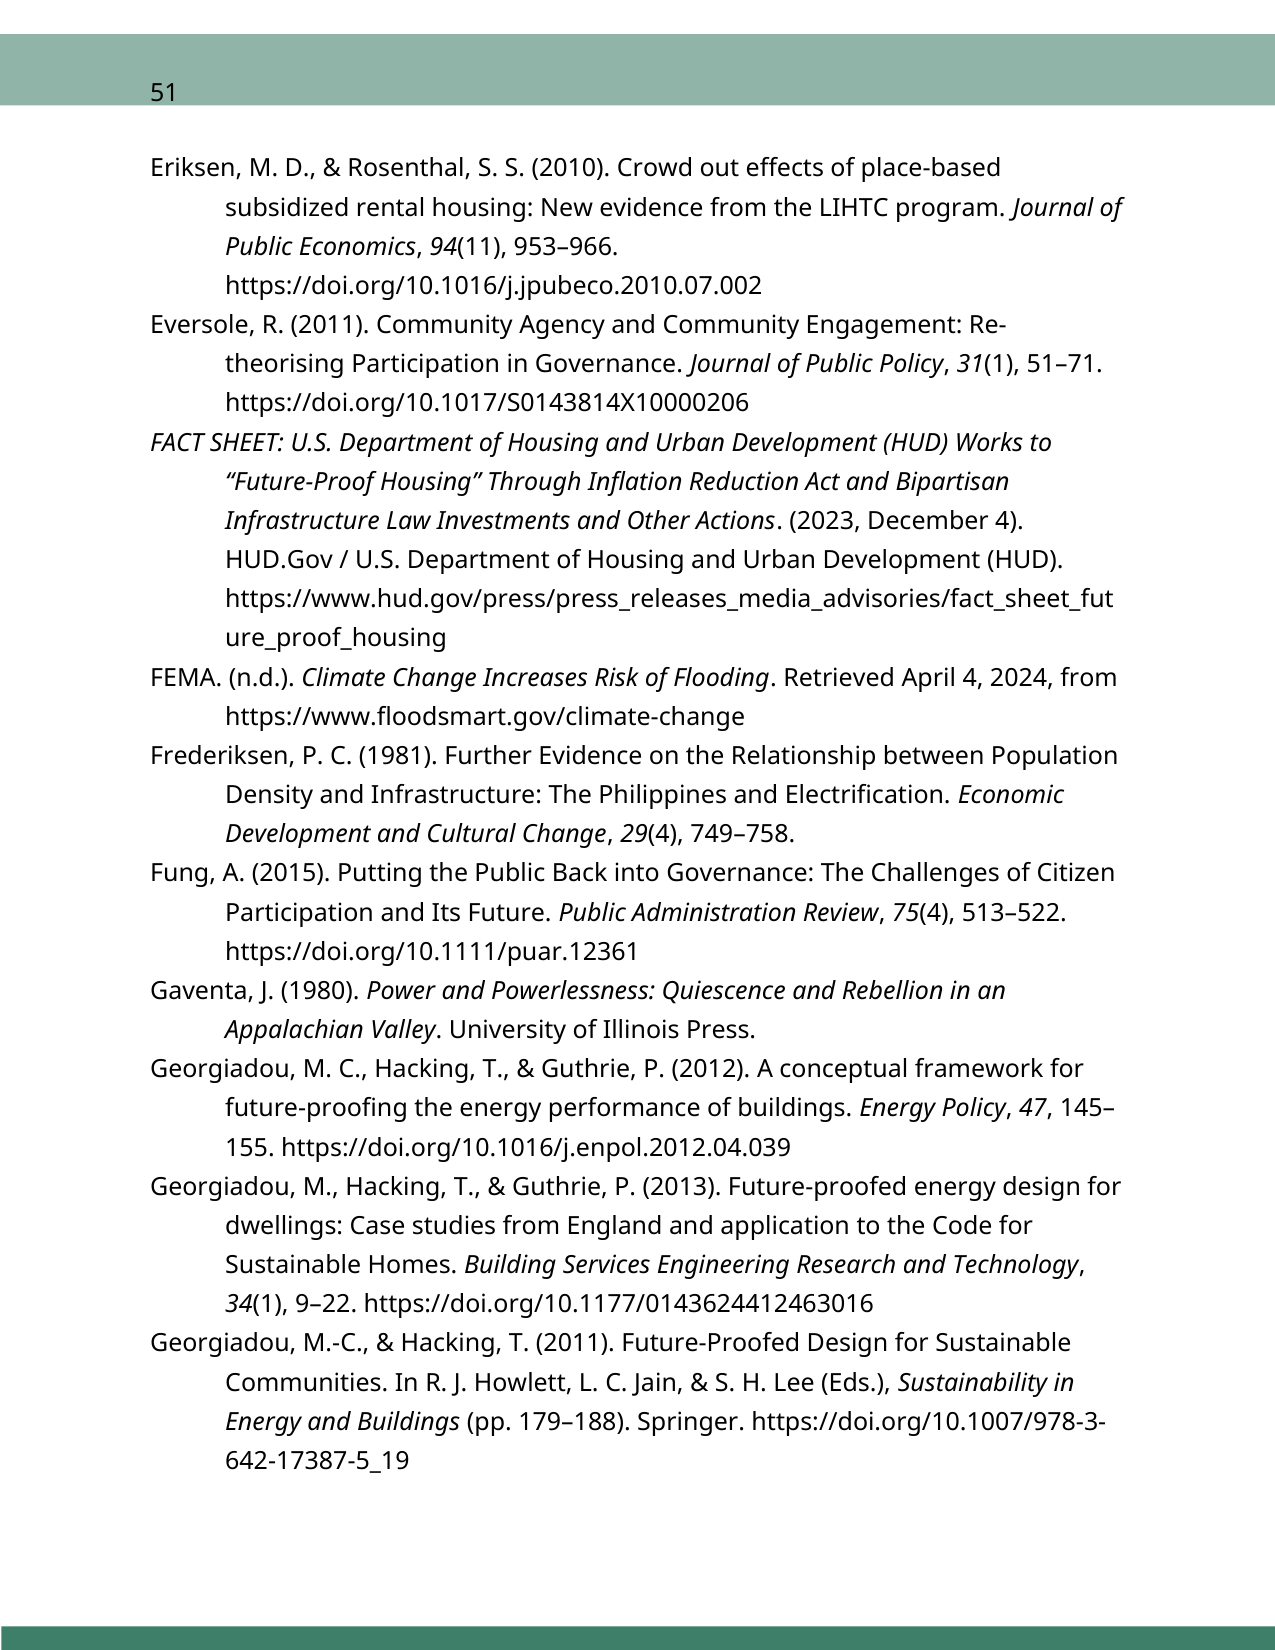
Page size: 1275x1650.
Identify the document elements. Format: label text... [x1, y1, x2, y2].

text Gaventa, J. (1980). Power and Powerlessness: Quiescence and Rebellion in an Appalachian Valley. University of Illinois Press. [150, 972, 1125, 1046]
text Frederiksen, P. C. (1981). Further Evidence on the Relationship between Population Density and Infrastructure: The Philippines and Electrification. Economic Development and Cultural Change, 29(4), 749–758. [150, 737, 1125, 850]
text FEMA. (n.d.). Climate Change Increases Risk of Flooding. Retrieved April 4, 2024, from https://www.floodsmart.gov/climate-change [150, 659, 1125, 732]
text Georgiadou, M. C., Hacking, T., & Guthrie, P. (2012). A conceptual framework for future-proofing the energy performance of buildings. Energy Policy, 47, 145–155. https://doi.org/10.1016/j.enpol.2012.04.039 [150, 1051, 1125, 1163]
text Georgiadou, M.-C., & Hacking, T. (2011). Future-Proofed Design for Sustainable Communities. In R. J. Howlett, L. C. Jain, & S. H. Lee (Eds.), Sustainability in Energy and Buildings (pp. 179–188). Springer. https://doi.org/10.1007/978-3-642-17387-5_19 [150, 1325, 1125, 1477]
text FACT SHEET: U.S. Department of Housing and Urban Development (HUD) Works to “Future-Proof Housing” Through Inflation Reduction Act and Bipartisan Infrastructure Law Investments and Other Actions. (2023, December 4). HUD.Gov / U.S. Department of Housing and Urban Development (HUD). https://www.hud.gov/press/press_releases_media_advisories/fact_sheet_future_proof_housing [150, 424, 1125, 654]
text Fung, A. (2015). Putting the Public Back into Governance: The Challenges of Citizen Participation and Its Future. Public Administration Review, 75(4), 513–522. https://doi.org/10.1111/puar.12361 [150, 855, 1125, 967]
text Eversole, R. (2011). Community Agency and Community Engagement: Re-theorising Participation in Governance. Journal of Public Policy, 31(1), 51–71. https://doi.org/10.1017/S0143814X10000206 [150, 307, 1125, 419]
text Georgiadou, M., Hacking, T., & Guthrie, P. (2013). Future-proofed energy design for dwellings: Case studies from England and application to the Code for Sustainable Homes. Building Services Engineering Research and Technology, 34(1), 9–22. https://doi.org/10.1177/0143624412463016 [150, 1168, 1125, 1320]
text Eriksen, M. D., & Rosenthal, S. S. (2010). Crowd out effects of place-based subsidized rental housing: New evidence from the LIHTC program. Journal of Public Economics, 94(11), 953–966. https://doi.org/10.1016/j.jpubeco.2010.07.002 [150, 150, 1125, 302]
